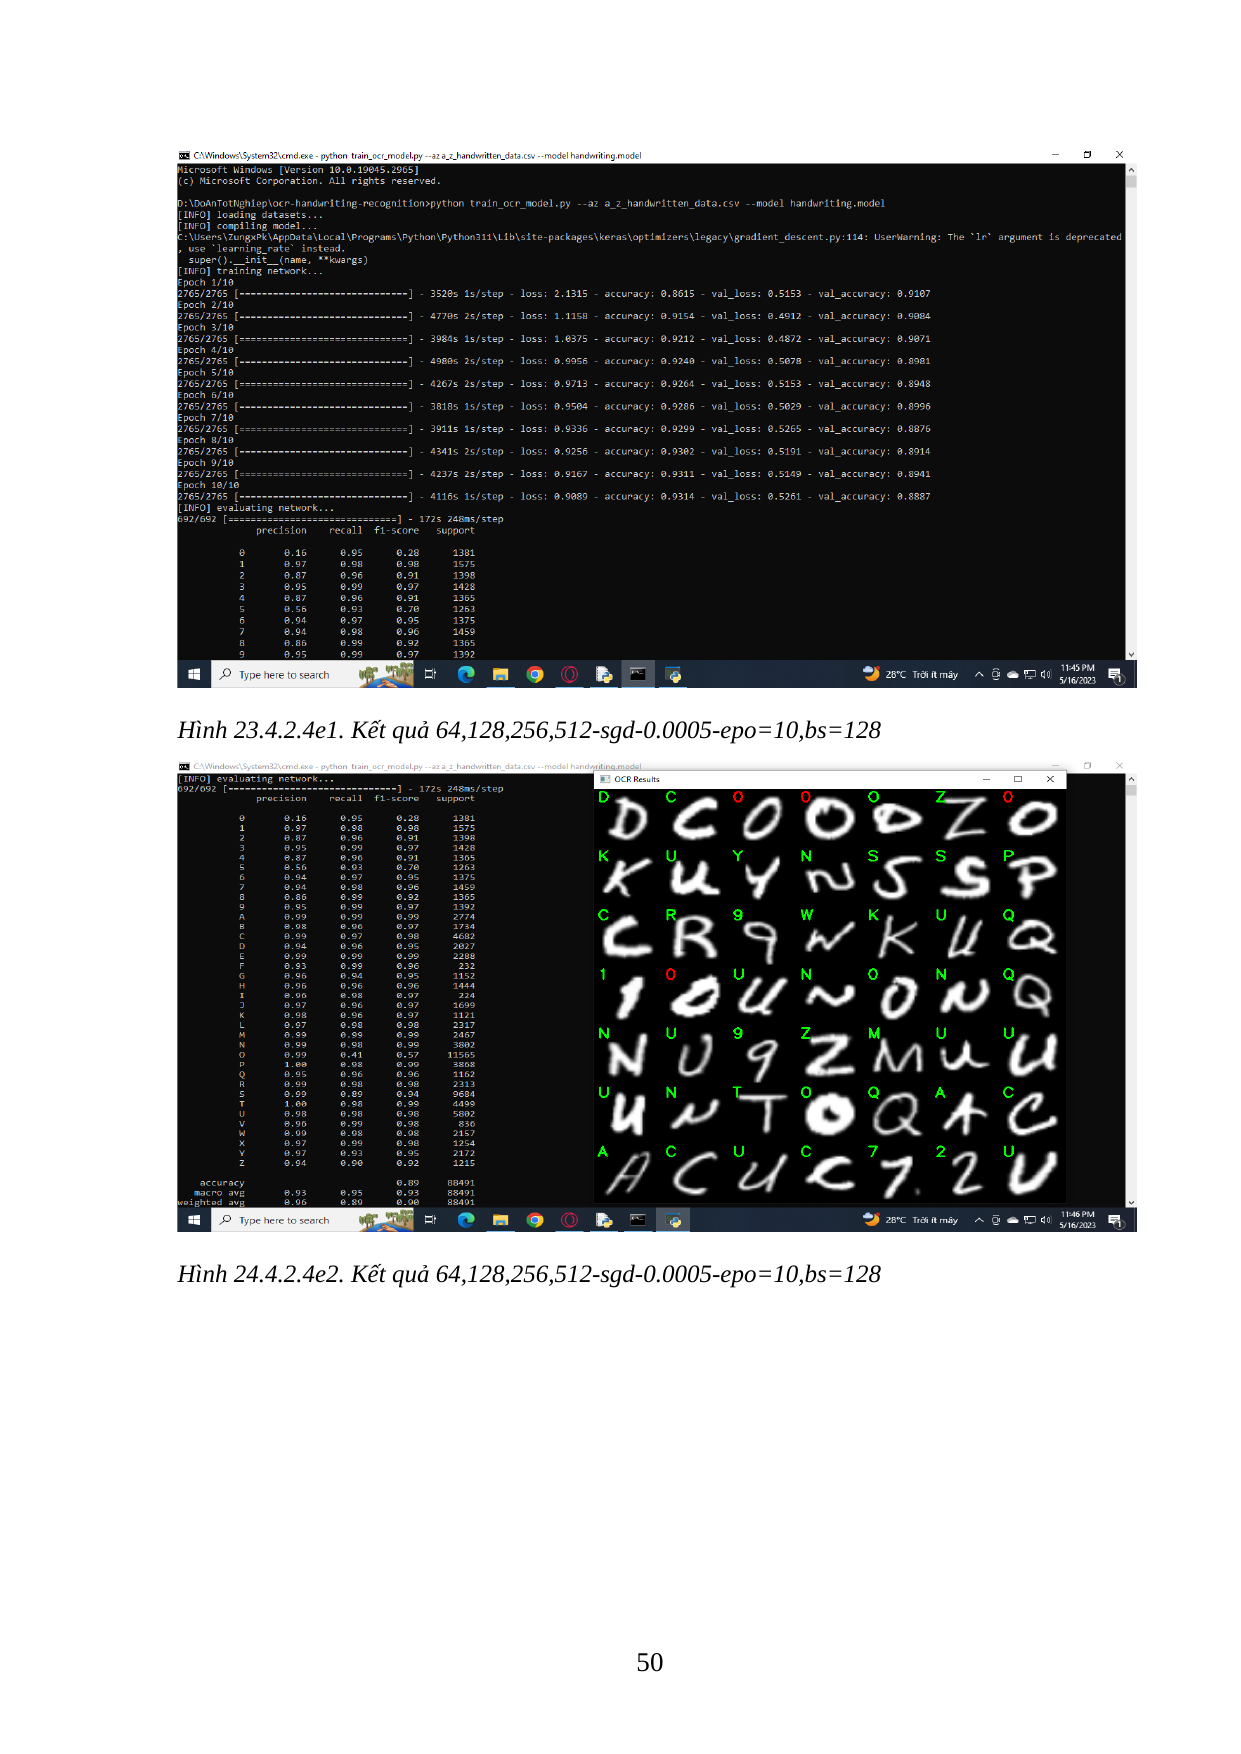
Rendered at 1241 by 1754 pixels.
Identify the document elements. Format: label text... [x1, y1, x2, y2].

picture [177, 759, 1137, 1232]
picture [177, 147, 1137, 688]
